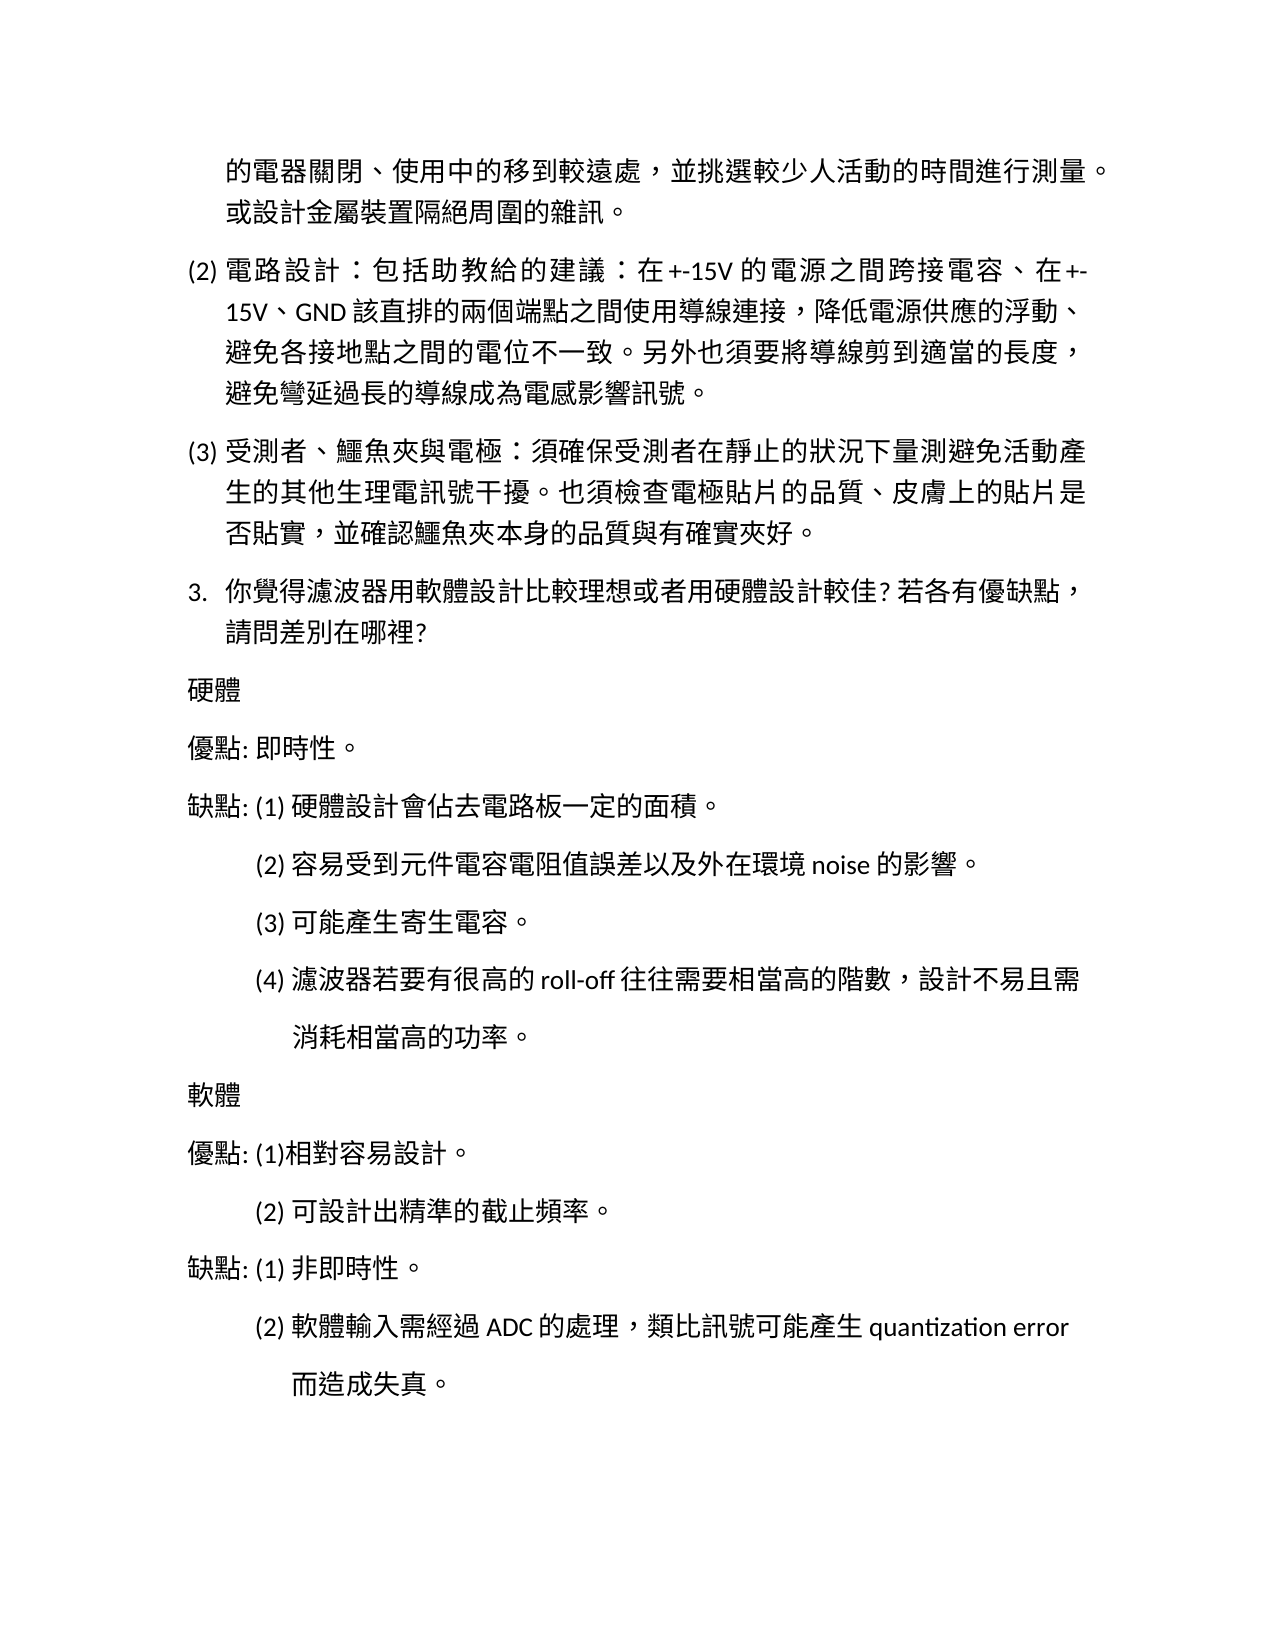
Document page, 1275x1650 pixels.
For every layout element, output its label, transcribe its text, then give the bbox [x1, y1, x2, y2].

text 缺點: (1) 非即時性。 [187, 1247, 1087, 1287]
text 軟體 [187, 1074, 1087, 1113]
text (4) 濾波器若要有很高的roll-off往往需要相當高的階數，設計不易且需 [187, 958, 1087, 998]
text 缺點: (1) 硬體設計會佔去電路板一定的面積。 [187, 785, 1087, 824]
text (2) 可設計出精準的截止頻率。 [187, 1189, 1087, 1229]
text 消耗相當高的功率。 [187, 1016, 1087, 1055]
list 電路設計：包括助教給的建議：在+-15V的電源之間跨接電容、在+-15V、GND該直排的兩個端點之間使用導線連接，降低電源供應的浮動、避免各接地點之間的電位不一致。另外也須要將導線剪到適當的長度，避免彎延過長的導線成為電感影響訊號。 [187, 249, 1087, 412]
text (2) 容易受到元件電容電阻值誤差以及外在環境noise的影響。 [187, 843, 1087, 882]
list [187, 150, 1087, 230]
text 優點: 即時性。 [187, 727, 1087, 766]
text (3) 可能產生寄生電容。 [187, 901, 1087, 940]
text 而造成失真。 [187, 1363, 1087, 1402]
text (2) 軟體輸入需經過ADC的處理，類比訊號可能產生quantization error [187, 1305, 1087, 1344]
list 你覺得濾波器用軟體設計比較理想或者用硬體設計較佳? 若各有優缺點，請問差別在哪裡? [187, 570, 1087, 651]
text 優點: (1)相對容易設計。 [187, 1132, 1087, 1171]
text 硬體 [187, 669, 1087, 708]
list 受測者、鱷魚夾與電極：須確保受測者在靜止的狀況下量測避免活動產生的其他生理電訊號干擾。也須檢查電極貼片的品質、皮膚上的貼片是否貼實，並確認鱷魚夾本身的品質與有確實夾好。 [187, 430, 1087, 552]
